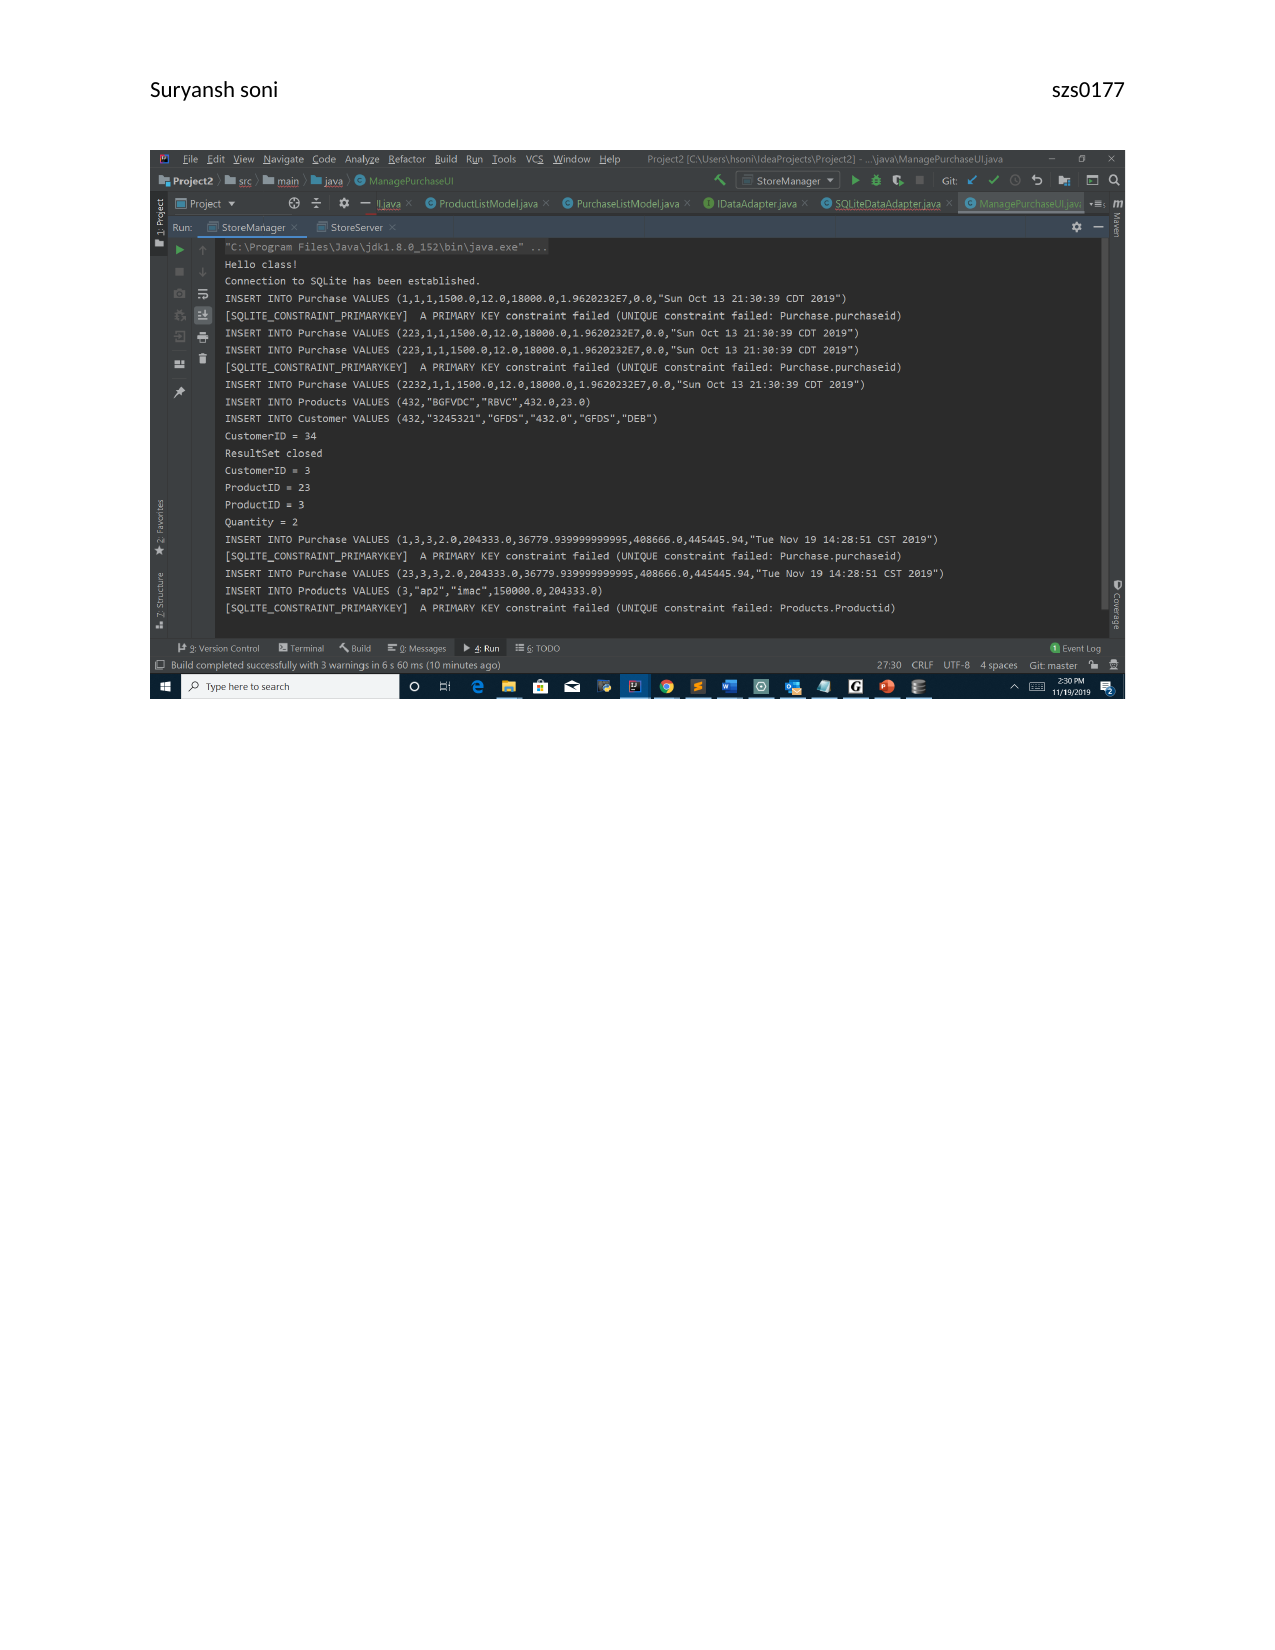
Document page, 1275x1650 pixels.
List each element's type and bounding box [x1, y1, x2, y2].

picture [150, 150, 1125, 699]
